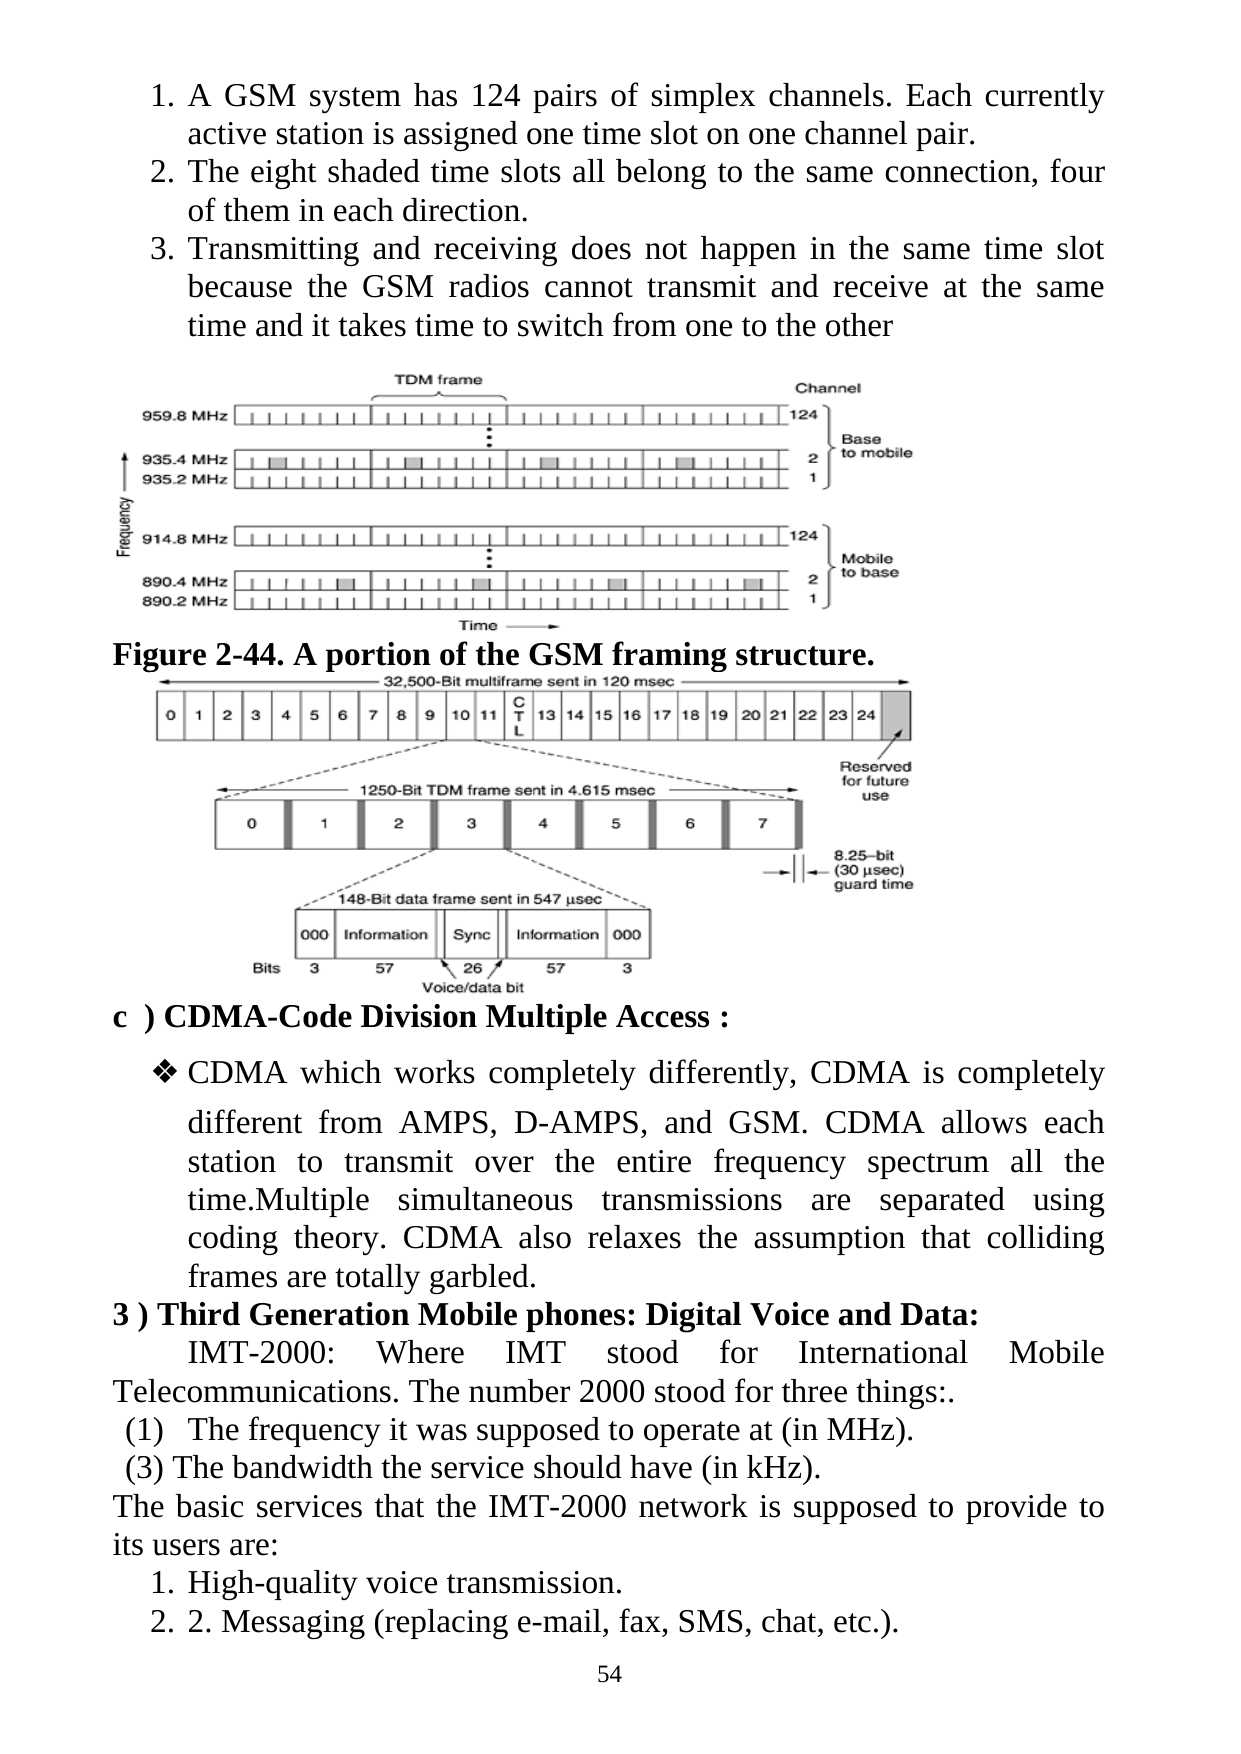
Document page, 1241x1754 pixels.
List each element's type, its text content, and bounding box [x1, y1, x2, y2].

text The basic services that the IMT-2000 network is supposed to provide to its users are: [112, 1486, 1106, 1563]
list 2. Messaging (replacing e-mail, fax, SMS, chat, etc.). [150, 1601, 1106, 1639]
list A GSM system has 124 pairs of simplex channels. Each currently active station is assigned one time slot on one channel pair. [150, 75, 1106, 152]
text IMT-2000: Where IMT stood for International Mobile Telecommunications. The number 2000 stood for three things:. [112, 1333, 1106, 1409]
text Figure 2-44. A portion of the GSM framing structure. [112, 634, 1106, 673]
list High-quality voice transmission. [150, 1563, 1106, 1601]
text 3 ) Third Generation Mobile phones: Digital Voice and Data: [112, 1294, 1106, 1333]
subtitle c ) CDMA-Code Division Multiple Access : [112, 996, 1106, 1034]
list Transmitting and receiving does not happen in the same time slot because the GSM radios cannot transmit and receive at the same time and it takes time to switch from one to the other [150, 228, 1106, 343]
list The eight shaded time slots all belong to the same connection, four of them in each direction. [150, 152, 1106, 228]
picture [112, 372, 919, 635]
list The frequency it was supposed to operate at (in MHz). [125, 1409, 1106, 1448]
picture [150, 672, 918, 996]
list CDMA which works completely differently, CDMA is completely different from AMPS, D-AMPS, and GSM. CDMA allows each station to transmit over the entire frequency spectrum all the time.Multiple simultaneous transmissions are separated using coding theory. CDMA also relaxes the assumption that colliding frames are totally garbled. [150, 1034, 1106, 1294]
text (3) The bandwidth the service should have (in kHz). [125, 1448, 1106, 1486]
